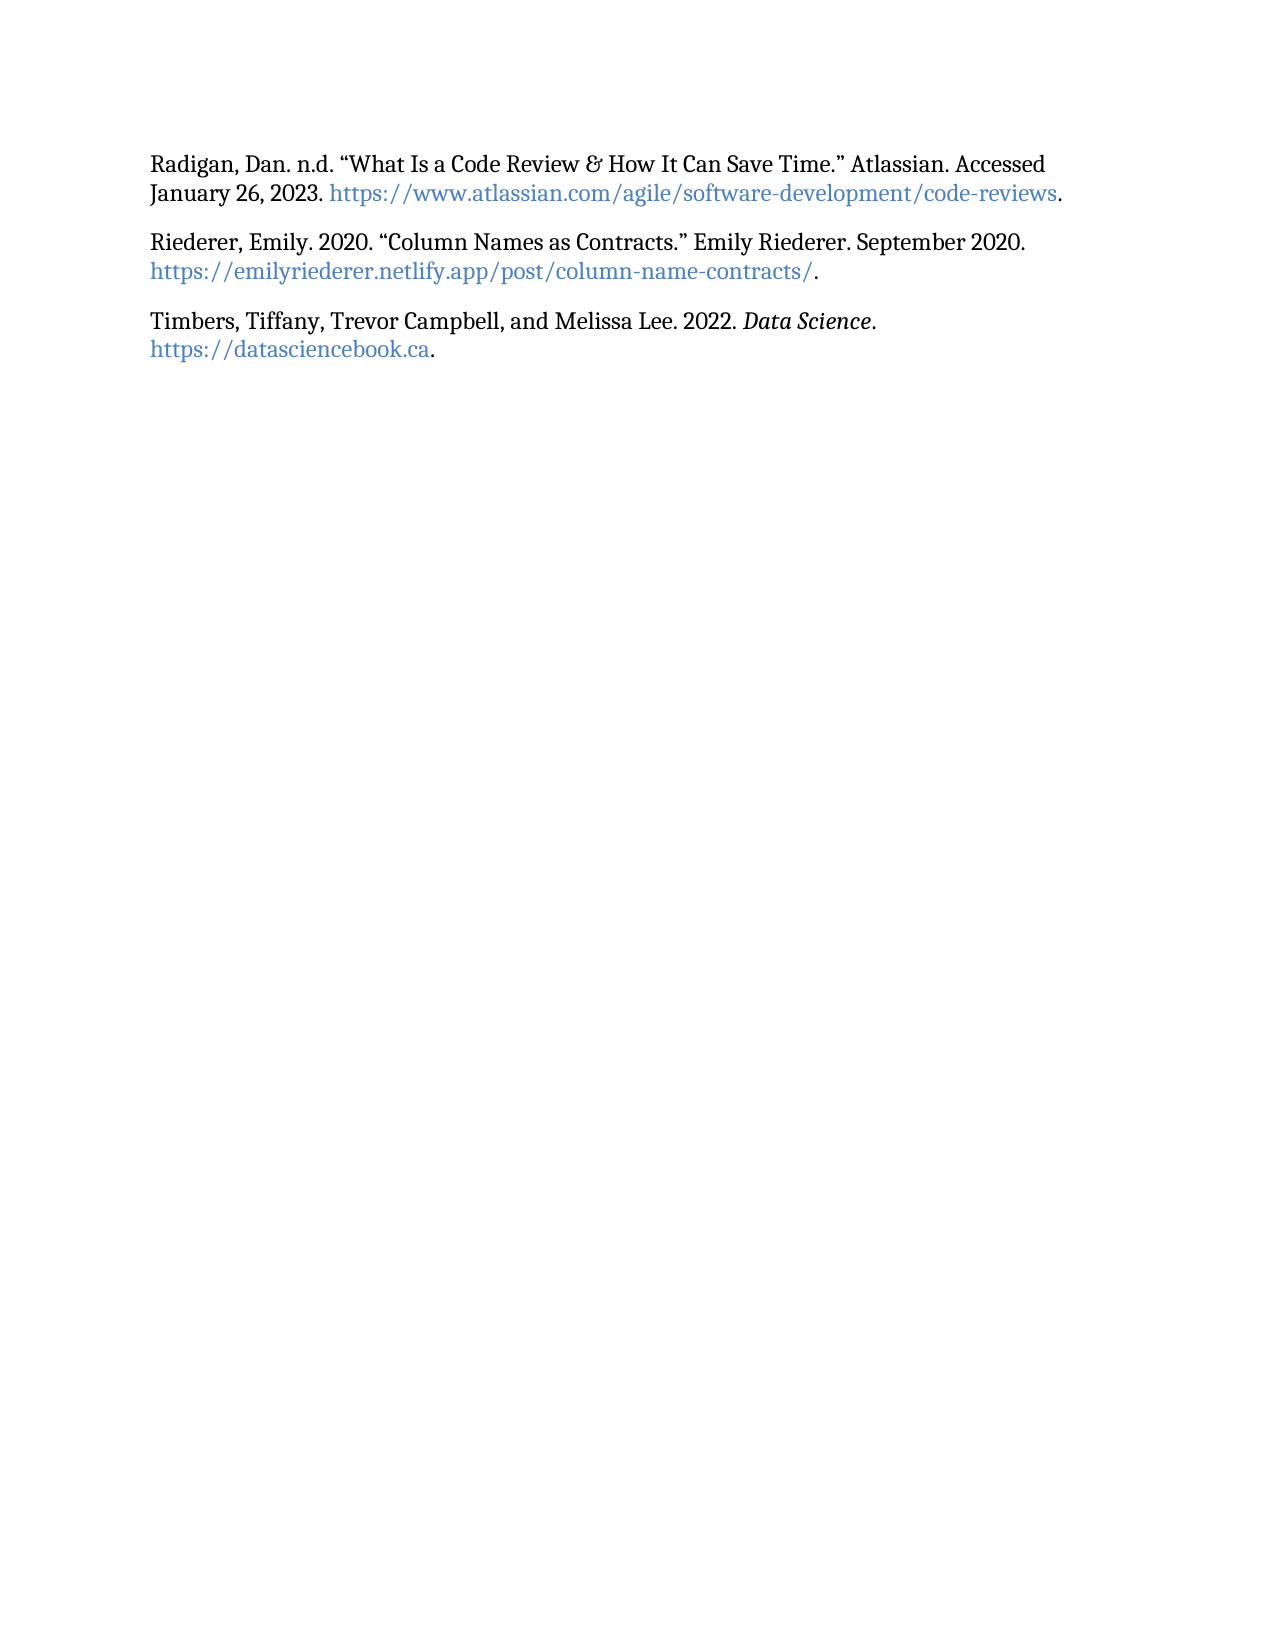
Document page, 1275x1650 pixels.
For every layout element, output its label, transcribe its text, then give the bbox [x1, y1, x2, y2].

text Riederer, Emily. 2020. “Column Names as Contracts.” Emily Riederer. September 2020. https://emilyriederer.netlify.app/post/column-name-contracts/. [150, 228, 1125, 286]
text Radigan, Dan. n.d. “What Is a Code Review & How It Can Save Time.” Atlassian. Accessed January 26, 2023. https://www.atlassian.com/agile/software-development/code-reviews. [150, 150, 1125, 207]
text Timbers, Tiffany, Trevor Campbell, and Melissa Lee. 2022. Data Science. https://datasciencebook.ca. [150, 307, 1125, 364]
